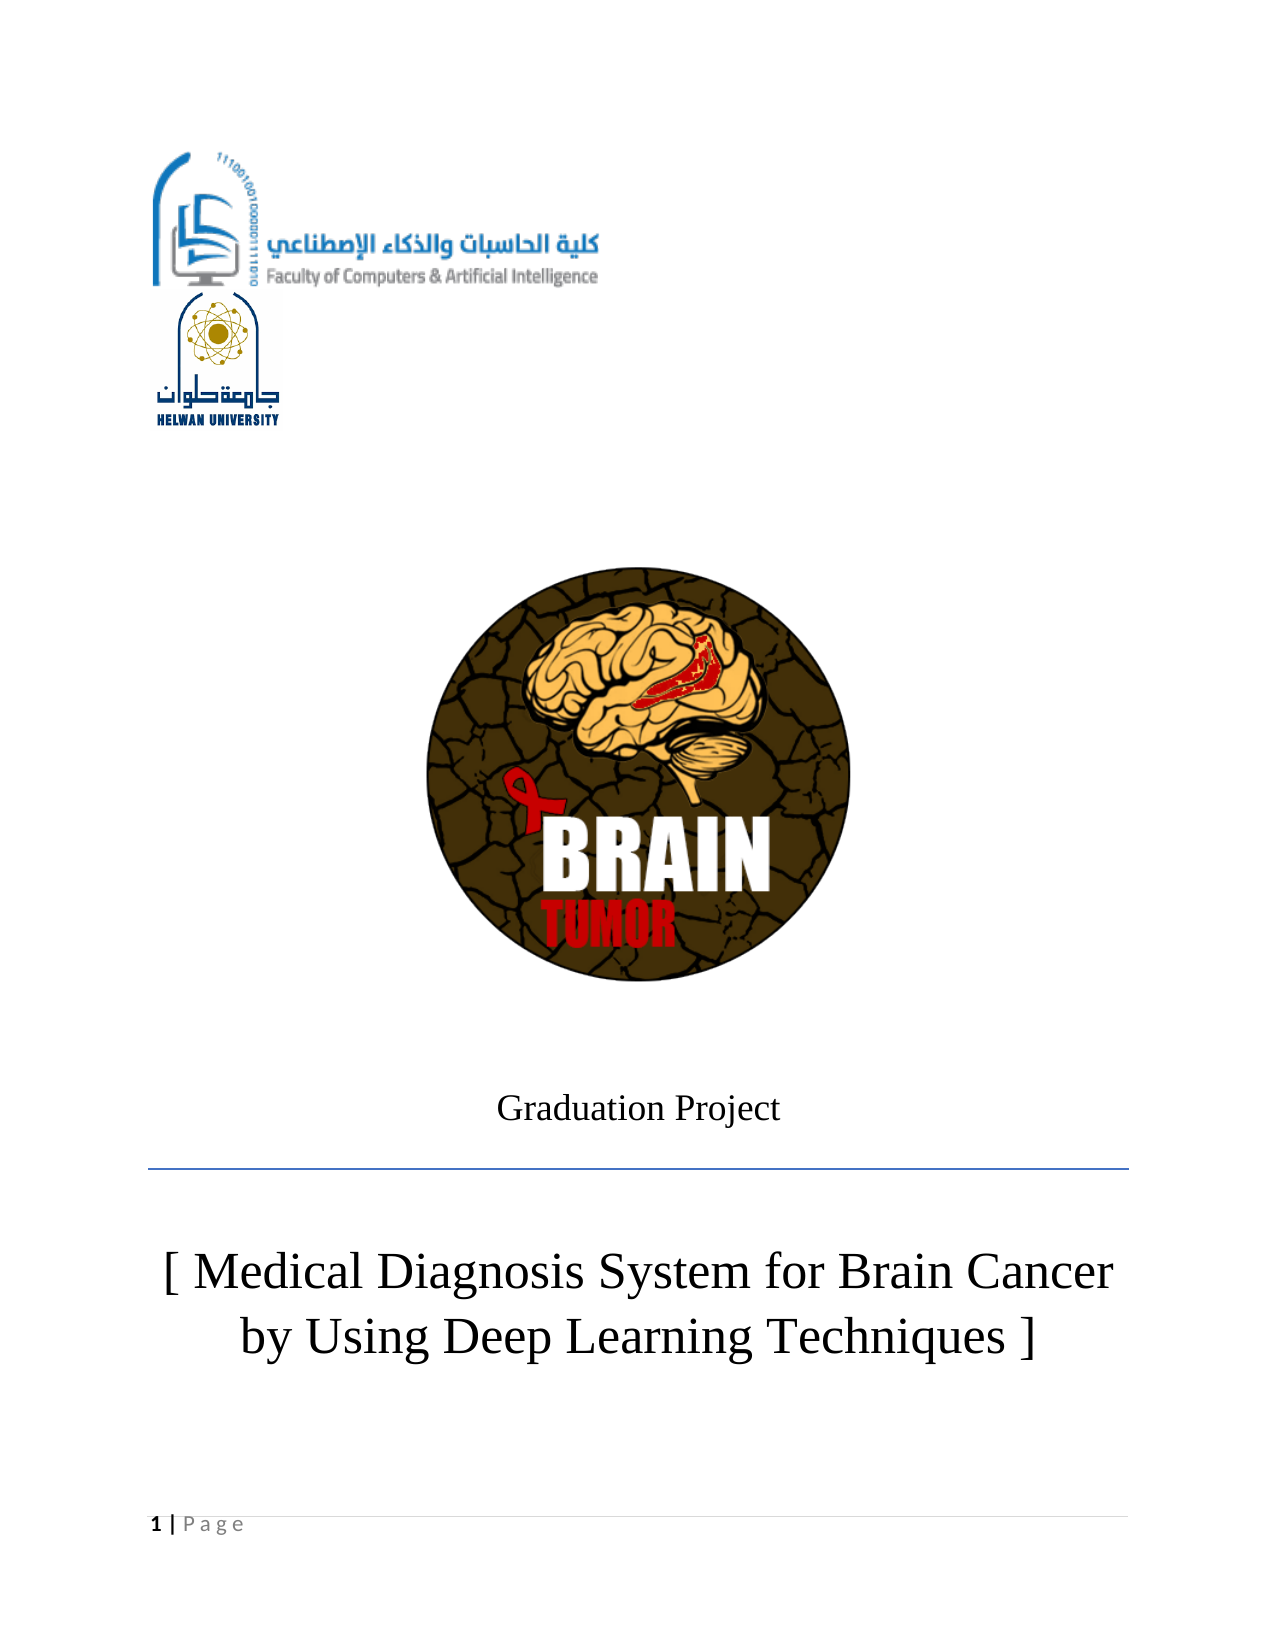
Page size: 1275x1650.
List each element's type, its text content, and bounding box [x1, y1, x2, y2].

text [ Medical Diagnosis System for Brain Cancer by Using Deep Learning Techniques ] [151, 1240, 1126, 1365]
picture [330, 467, 947, 1083]
text Graduation Project [151, 1085, 1126, 1128]
picture [150, 150, 601, 290]
